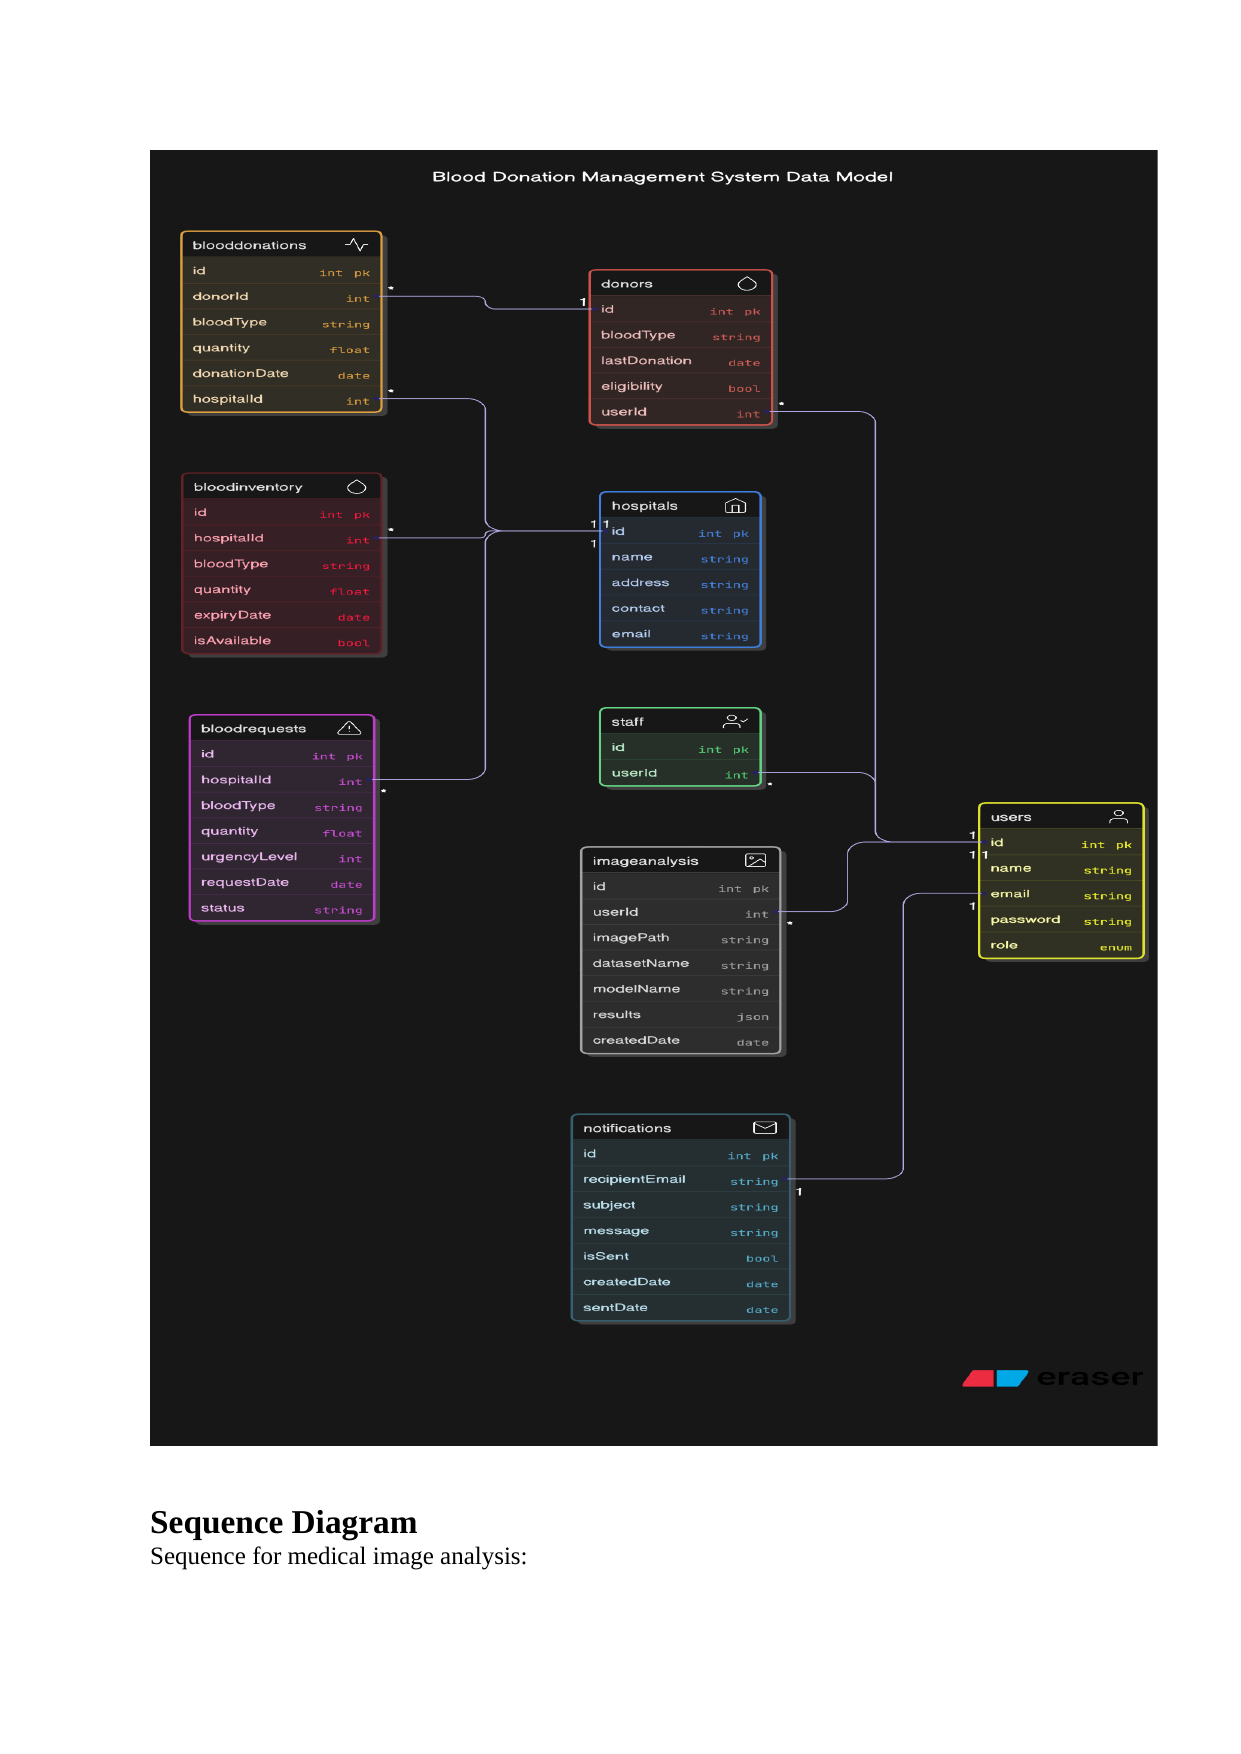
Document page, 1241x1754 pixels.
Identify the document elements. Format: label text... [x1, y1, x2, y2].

picture [150, 150, 1158, 1446]
text Sequence for medical image analysis: [150, 1541, 1090, 1570]
text Sequence Diagram [150, 1503, 1090, 1541]
